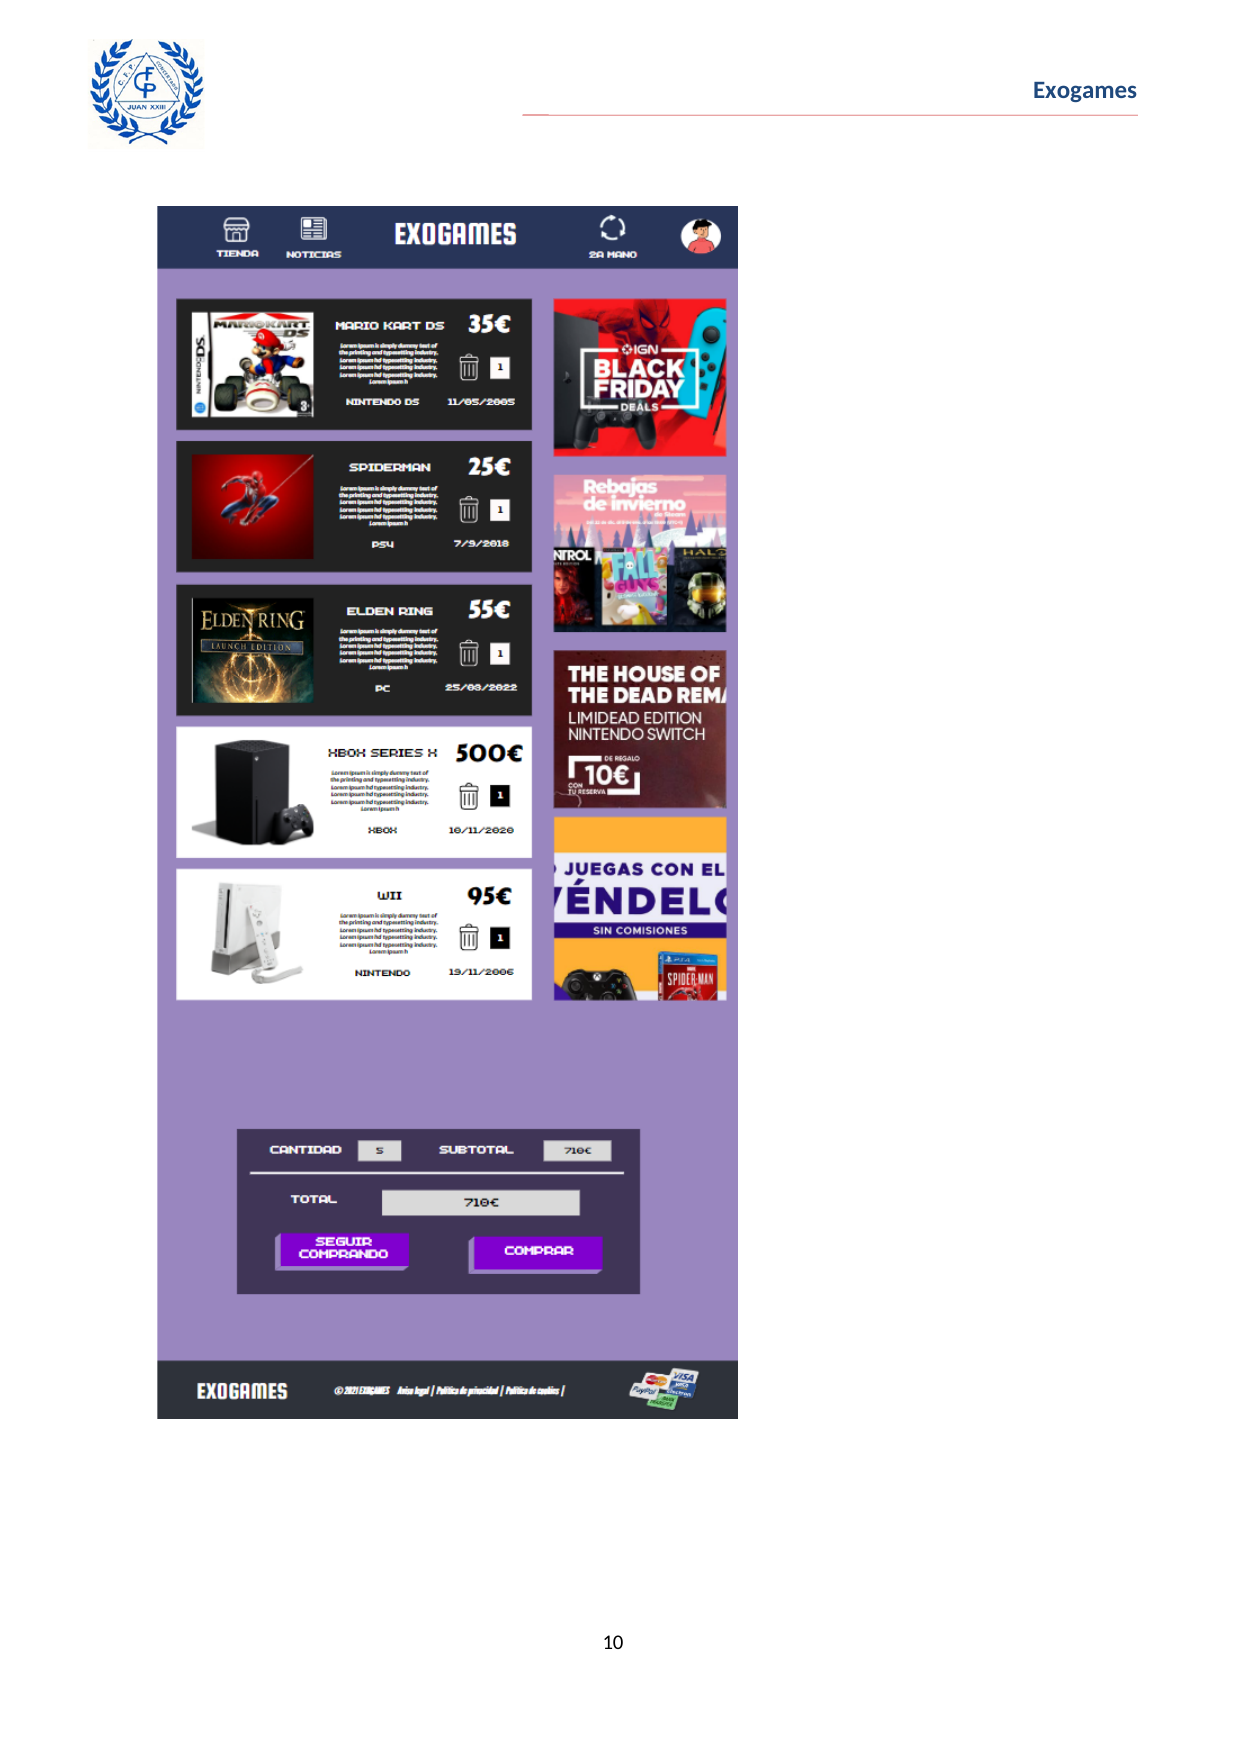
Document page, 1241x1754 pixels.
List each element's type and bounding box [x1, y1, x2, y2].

picture [157, 206, 738, 1419]
picture [87, 39, 206, 152]
